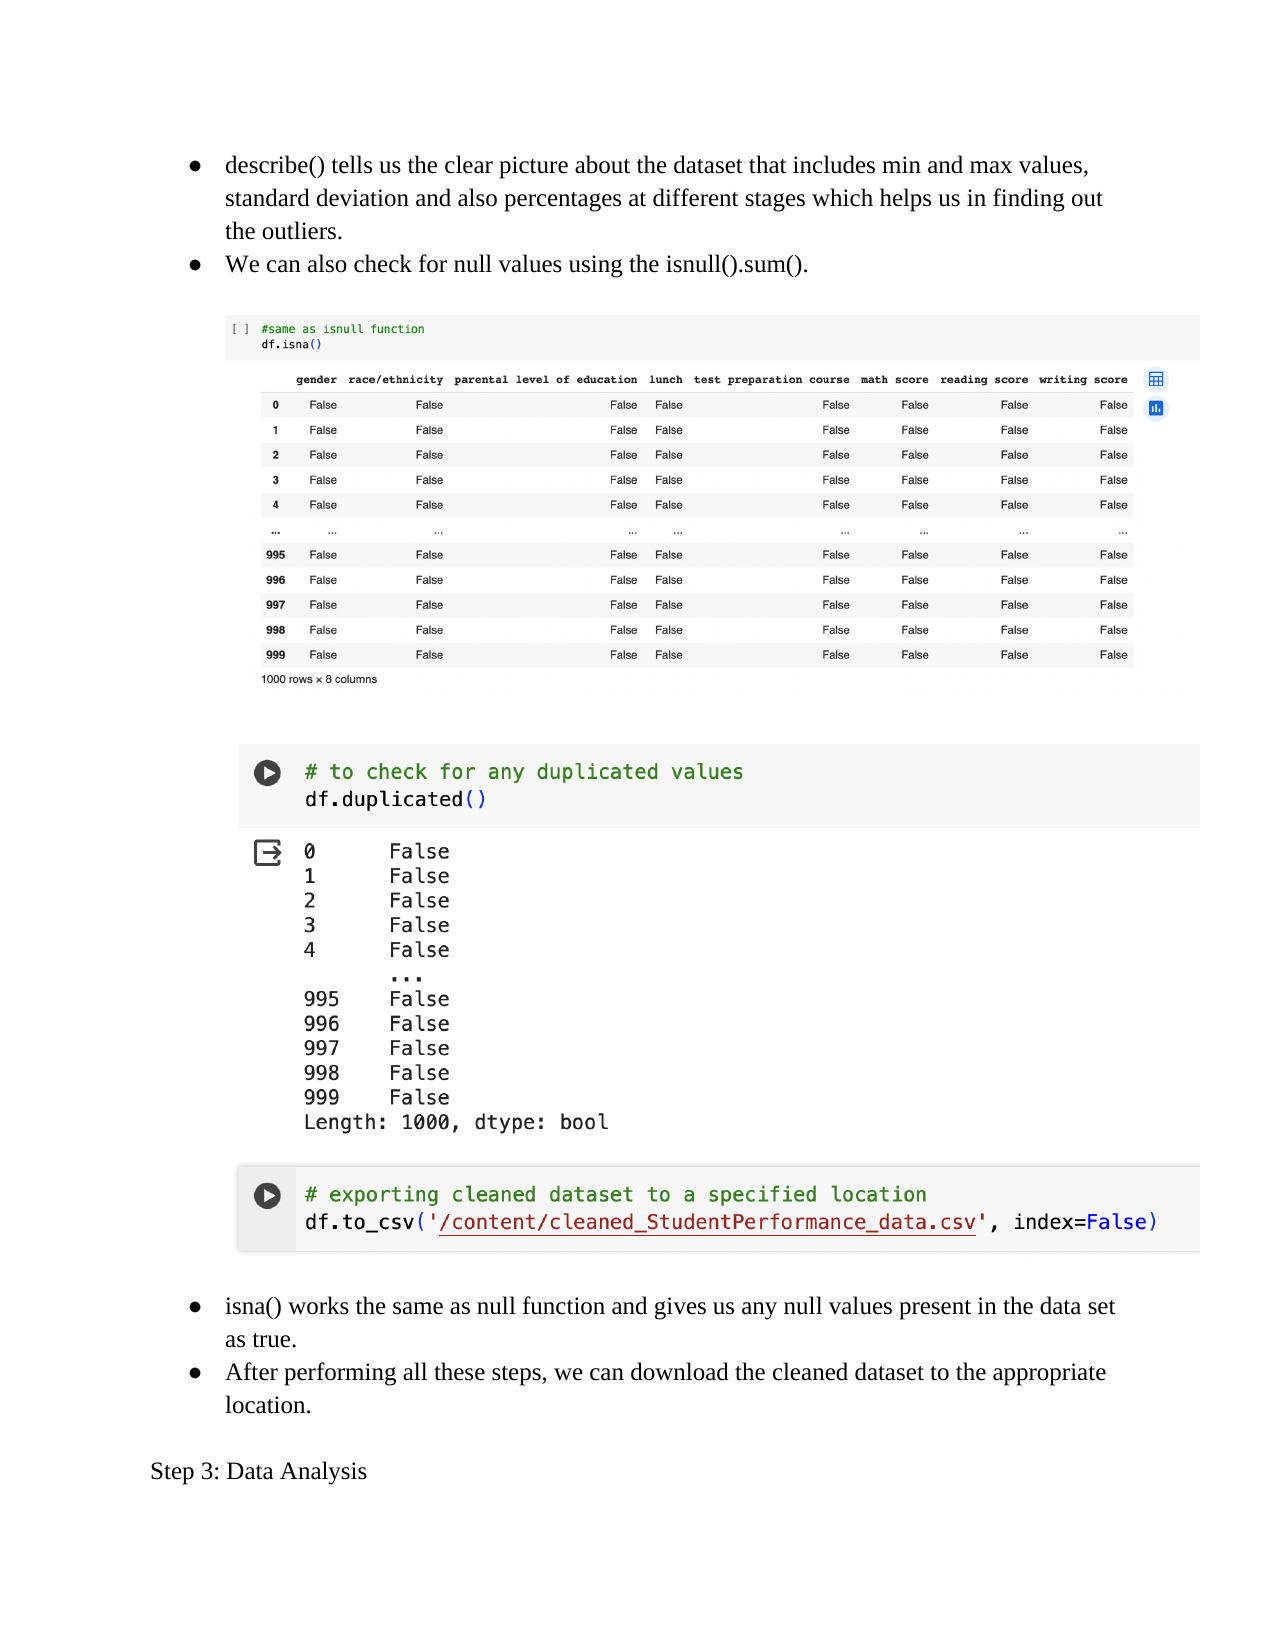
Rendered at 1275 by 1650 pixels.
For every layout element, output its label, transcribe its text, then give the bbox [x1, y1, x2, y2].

list describe() tells us the clear picture about the dataset that includes min and max values, standard deviation and also percentages at different stages which helps us in finding out the outliers. [187, 150, 1125, 245]
text Step 3: Data Analysis [150, 1456, 1125, 1485]
picture [225, 735, 1200, 1288]
list We can also check for null values using the isnull().sum(). [187, 249, 1125, 278]
list isna() works the same as null function and gives us any null values present in the data set as true. [187, 1291, 1125, 1353]
list After performing all these steps, we can download the cleaned dataset to the appropriate location. [187, 1357, 1125, 1419]
picture [225, 315, 1200, 699]
